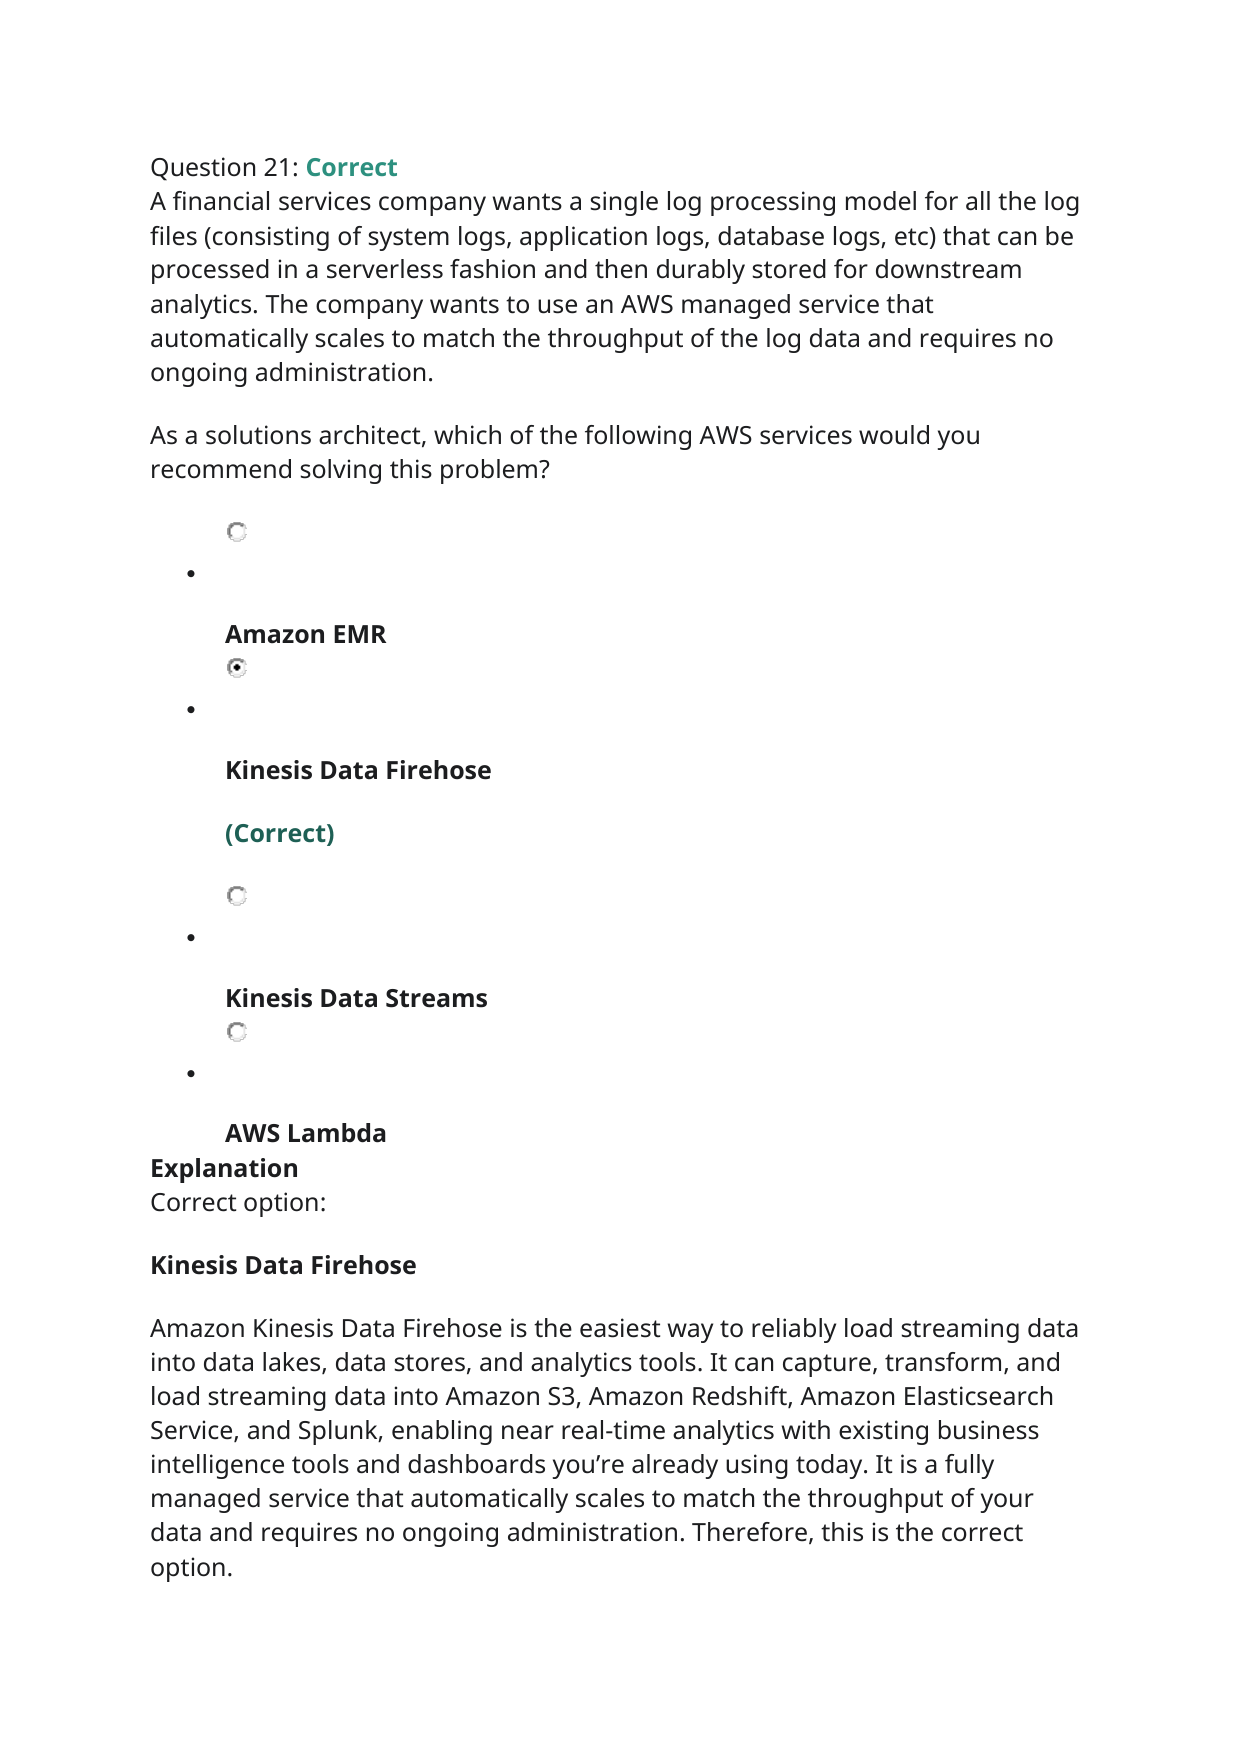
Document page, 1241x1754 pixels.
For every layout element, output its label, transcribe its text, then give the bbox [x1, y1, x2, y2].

text Amazon EMR [225, 617, 1090, 651]
text (Correct) [225, 816, 1090, 849]
text Kinesis Data Firehose [150, 1247, 1090, 1282]
text AWS Lambda [225, 1116, 1090, 1150]
text Question 21: Correct [150, 150, 1090, 184]
text As a solutions architect, which of the following AWS services would you recommend solving this problem? [150, 418, 1090, 486]
text Explanation [150, 1150, 1090, 1184]
text Correct option: [150, 1184, 1090, 1218]
text Amazon Kinesis Data Firehose is the easiest way to reliably load streaming data into data lakes, data stores, and analytics tools. It can capture, transform, and load streaming data into Amazon S3, Amazon Redshift, Amazon Elasticsearch Service, and Splunk, enabling near real-time analytics with existing business intelligence tools and dashboards you’re already using today. It is a fully managed service that automatically scales to match the throughput of your data and requires no ongoing administration. Therefore, this is the correct option. [150, 1311, 1090, 1583]
text A financial services company wants a single log processing model for all the log files (consisting of system logs, application logs, database logs, etc) that can be processed in a serverless fashion and then durably stored for downstream analytics. The company wants to use an AWS managed service that automatically scales to match the throughput of the log data and requires no ongoing administration. [150, 184, 1090, 388]
text Kinesis Data Streams [225, 980, 1090, 1014]
text Kinesis Data Firehose [225, 752, 1090, 786]
